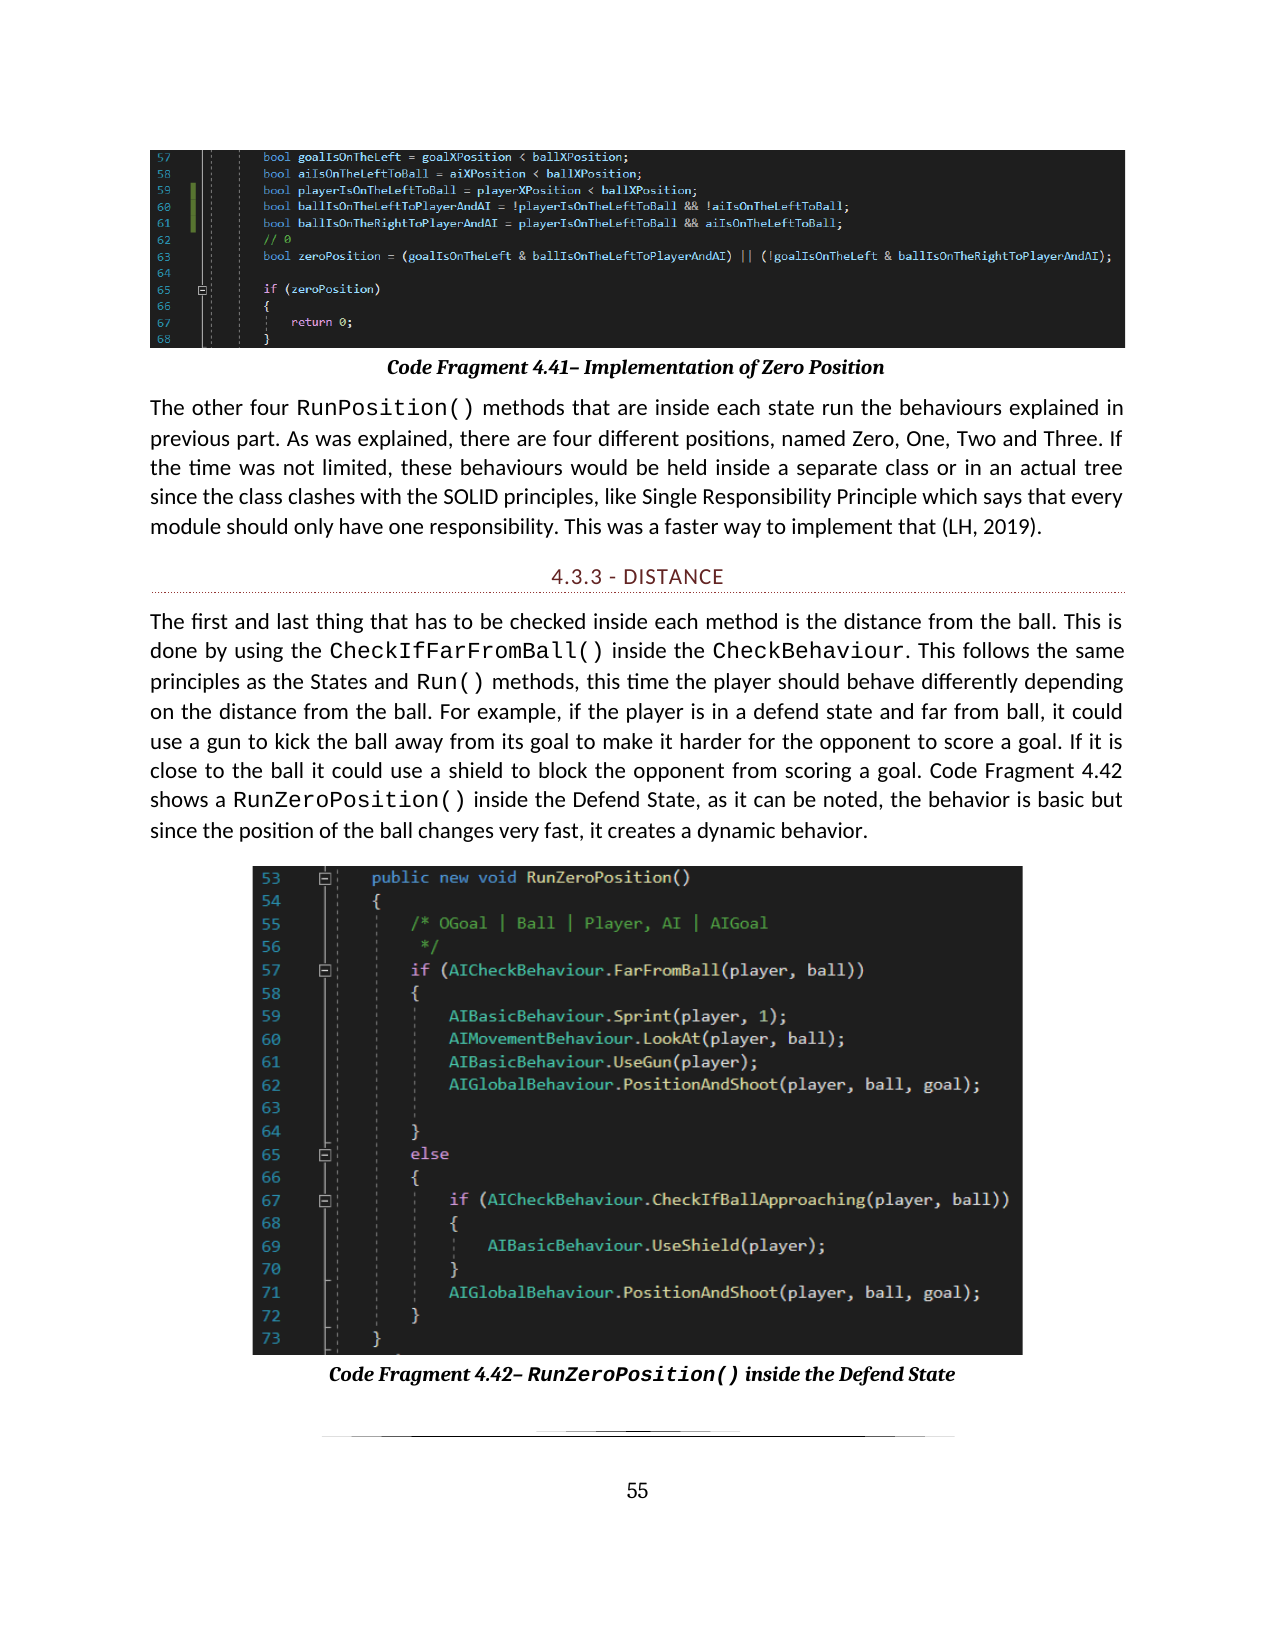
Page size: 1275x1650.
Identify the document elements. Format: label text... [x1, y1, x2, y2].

text The other four RunPosition() methods that are inside each state run the behaviours explained in previous part. As was explained, there are four different positions, named Zero, One, Two and Three. If the time was not limited, these behaviours would be held inside a separate class or in an actual tree since the class clashes with the SOLID principles, like Single Responsibility Principle which says that every module should only have one responsibility. This was a faster way to implement that (LH, 2019). [150, 393, 1125, 540]
picture [150, 150, 1125, 348]
text The first and last thing that has to be checked inside each method is the distance from the ball. This is done by using the CheckIfFarFromBall() inside the CheckBehaviour. This follows the same principles as the States and Run() methods, this time the player should behave differently depending on the distance from the ball. For example, if the player is in a defend state and far from ball, it could use a gun to kick the ball away from its goal to make it harder for the opponent to score a goal. If it is close to the ball it could use a shield to block the opponent from scoring a goal. Code Fragment 4.42 shows a RunZeroPosition() inside the Defend State, as it can be noted, the behavior is basic but since the position of the ball changes very fast, it creates a dynamic behavior. [150, 607, 1125, 844]
subtitle 4.3.3 - Distance [150, 562, 1125, 593]
picture [252, 866, 1023, 1355]
